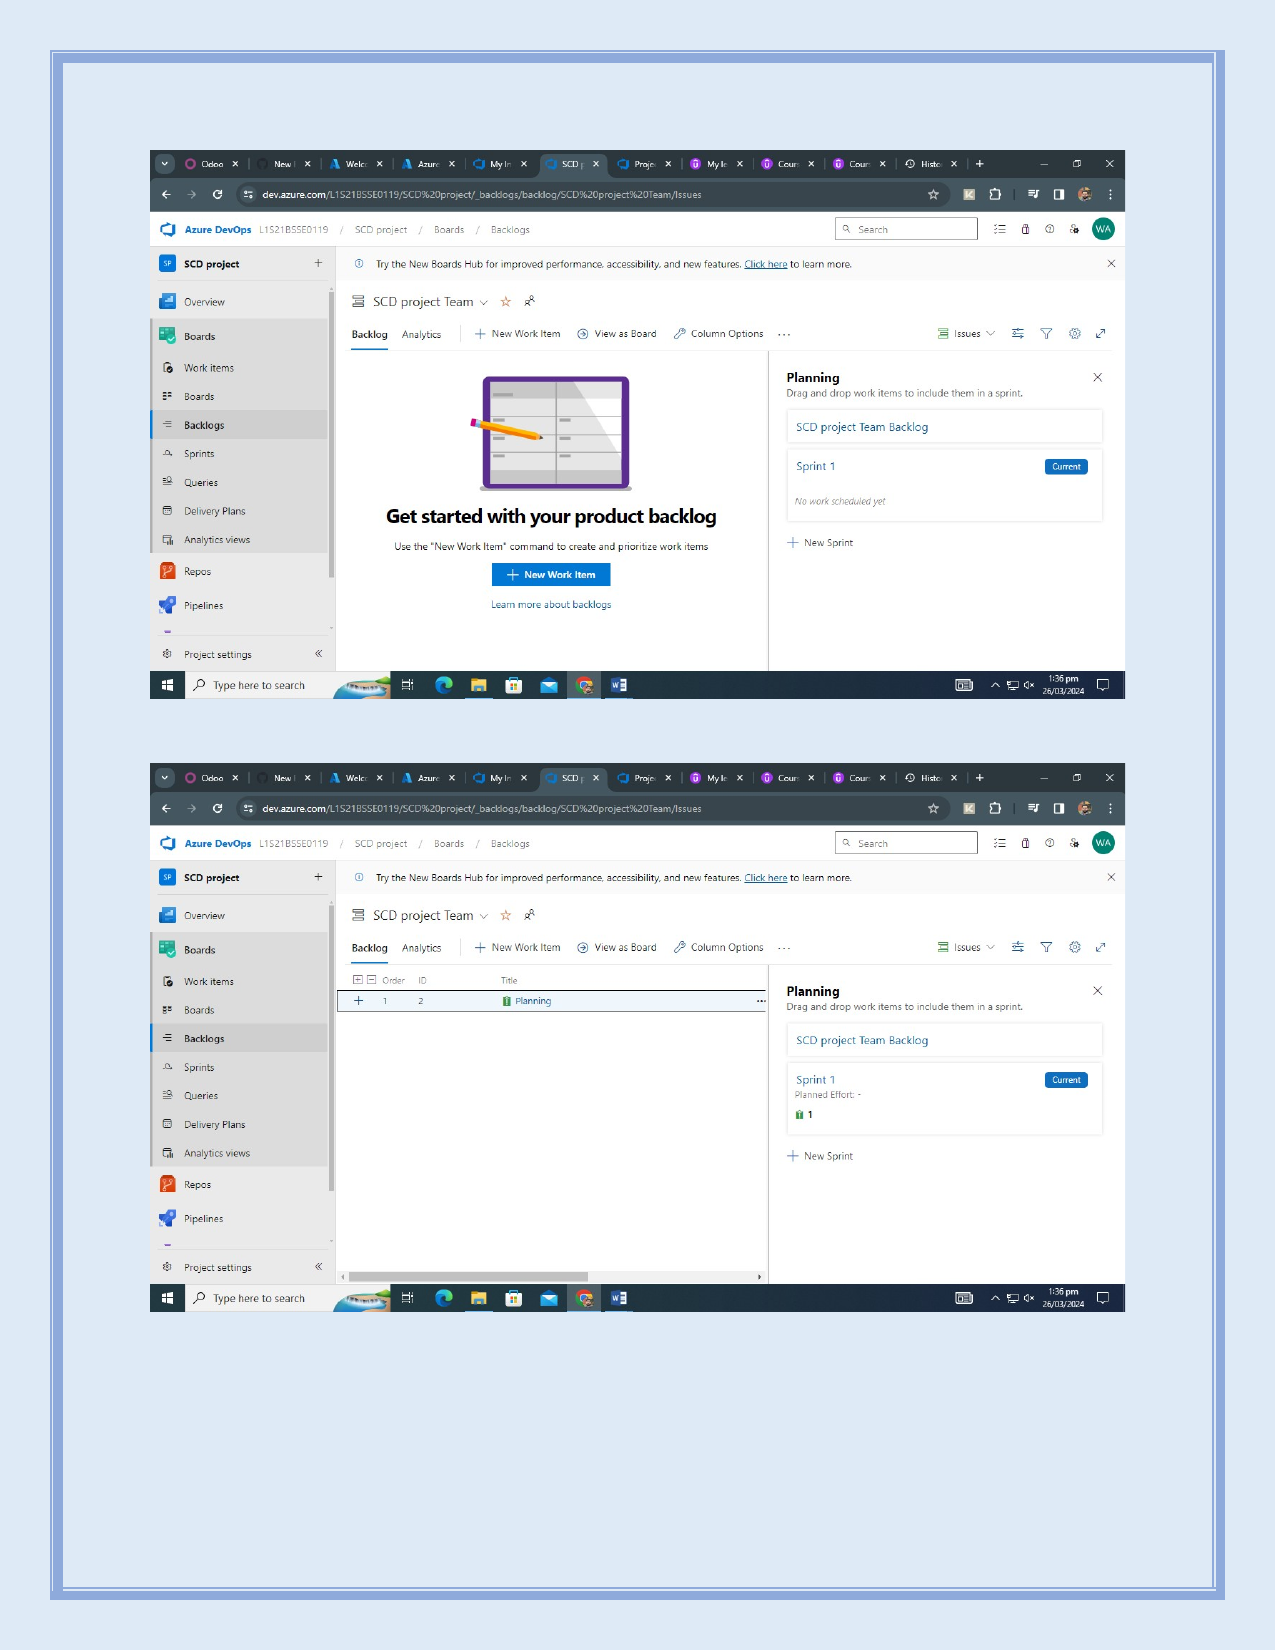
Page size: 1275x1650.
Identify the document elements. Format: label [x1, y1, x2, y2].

picture [150, 763, 1125, 1312]
picture [150, 150, 1125, 699]
